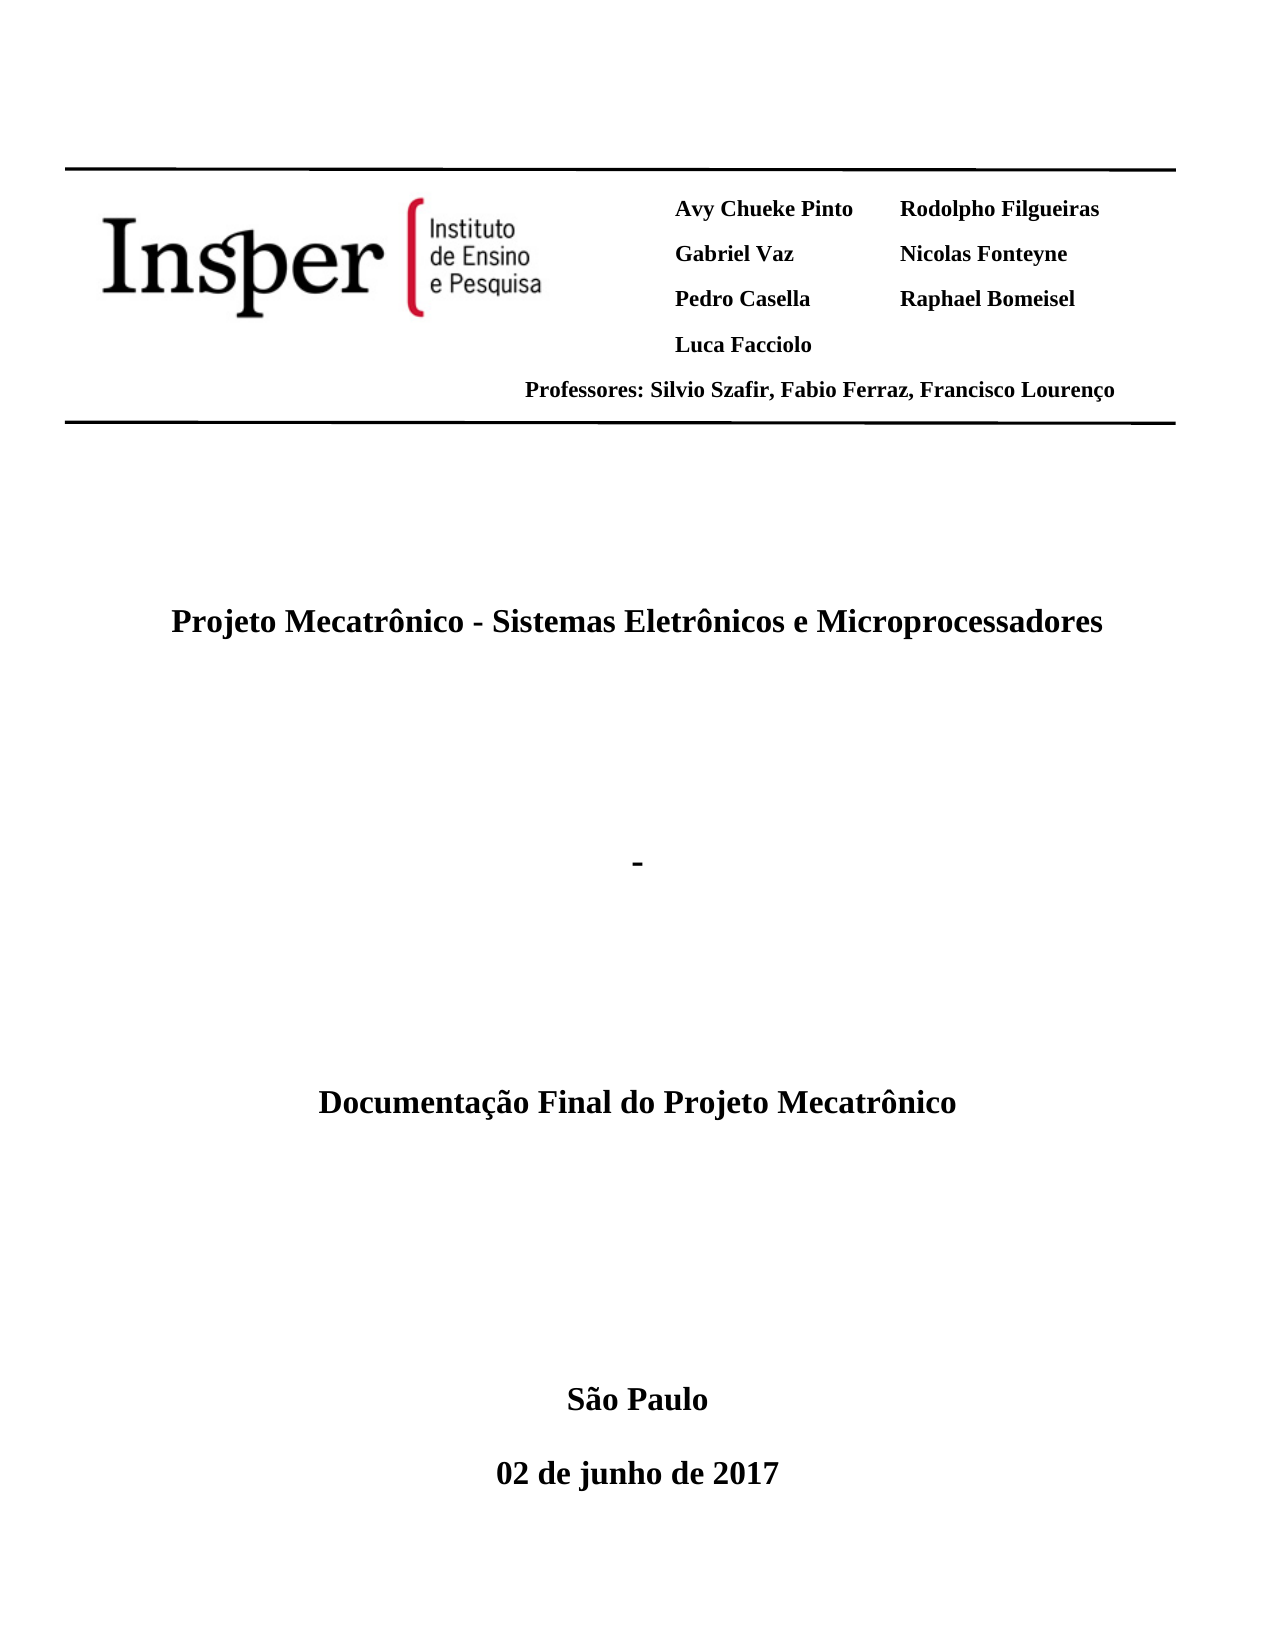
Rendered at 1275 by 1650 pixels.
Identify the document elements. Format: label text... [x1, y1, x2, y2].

text Documentação Final do Projeto Mecatrônico [150, 1082, 1125, 1121]
text Projeto Mecatrônico - Sistemas Eletrônicos e Microprocessadores [150, 601, 1125, 639]
text Gabriel Vaz Nicolas Fonteyne [590, 240, 1125, 267]
text Pedro Casella Raphael Bomeisel [590, 286, 1125, 312]
text 02 de junho de 2017 [150, 1453, 1125, 1491]
text Professores: Silvio Szafir, Fabio Ferraz, Francisco Lourenço [525, 376, 1125, 402]
text Avy Chueke Pinto Rodolpho Filgueiras [590, 195, 1125, 221]
text - [150, 838, 1125, 881]
text Luca Facciolo [590, 331, 1125, 357]
text São Paulo [150, 1379, 1125, 1417]
picture [54, 150, 590, 367]
